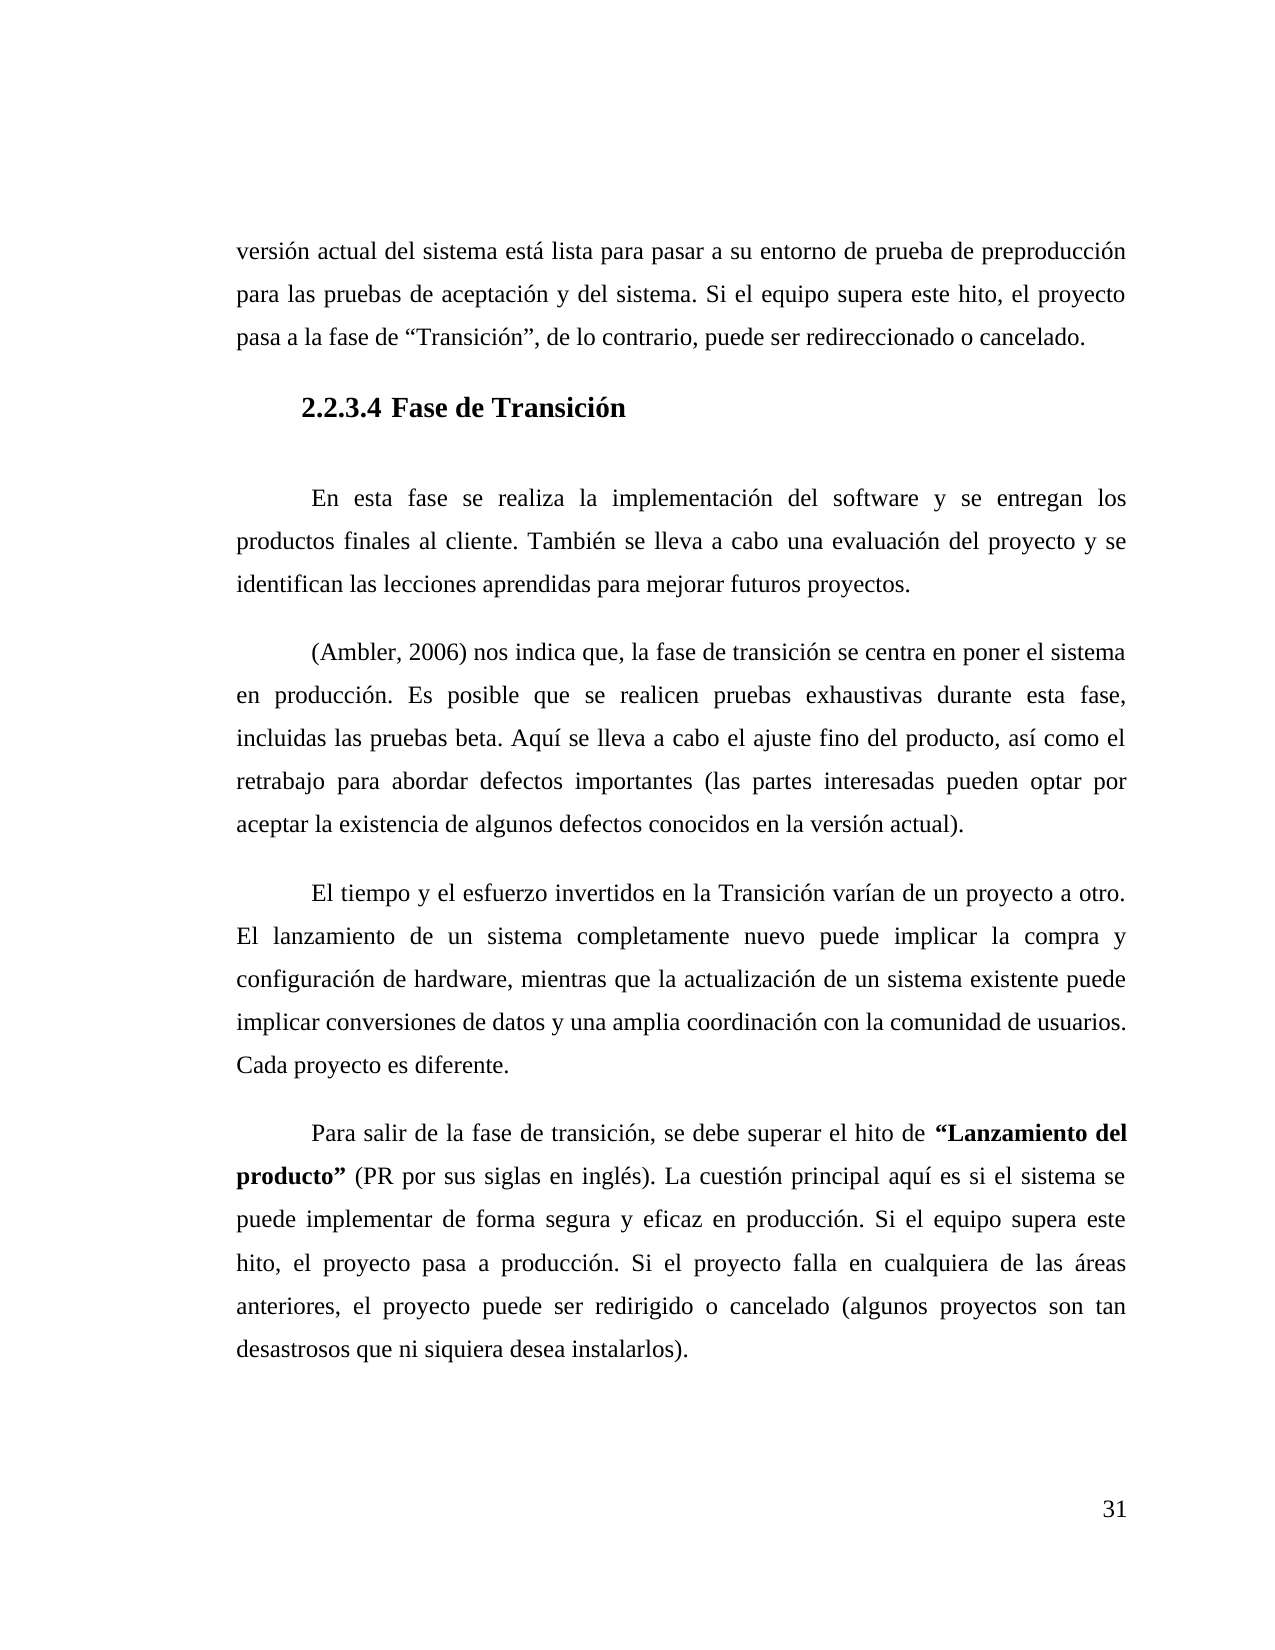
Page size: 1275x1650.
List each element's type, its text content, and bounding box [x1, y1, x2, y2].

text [236, 236, 1127, 351]
subtitle Fase de Transición [236, 391, 1127, 424]
text Para salir de la fase de transición, se debe superar el hito de “Lanzamiento del producto” (PR por sus siglas en inglés). La cuestión principal aquí es si el sistema se puede implementar de forma segura y eficaz en producción. Si el equipo supera este hito, el proyecto pasa a producción. Si el proyecto falla en cualquiera de las áreas anteriores, el proyecto puede ser redirigido o cancelado (algunos proyectos son tan desastrosos que ni siquiera desea instalarlos). [236, 1118, 1127, 1363]
text El tiempo y el esfuerzo invertidos en la Transición varían de un proyecto a otro. El lanzamiento de un sistema completamente nuevo puede implicar la compra y configuración de hardware, mientras que la actualización de un sistema existente puede implicar conversiones de datos y una amplia coordinación con la comunidad de usuarios. Cada proyecto es diferente. [236, 878, 1127, 1079]
text En esta fase se realiza la implementación del software y se entregan los productos finales al cliente. También se lleva a cabo una evaluación del proyecto y se identifican las lecciones aprendidas para mejorar futuros proyectos. [236, 483, 1127, 598]
text (Ambler, 2006) nos indica que, la fase de transición se centra en poner el sistema en producción. Es posible que se realicen pruebas exhaustivas durante esta fase, incluidas las pruebas beta. Aquí se lleva a cabo el ajuste fino del producto, así como el retrabajo para abordar defectos importantes (las partes interesadas pueden optar por aceptar la existencia de algunos defectos conocidos en la versión actual). [236, 637, 1127, 838]
